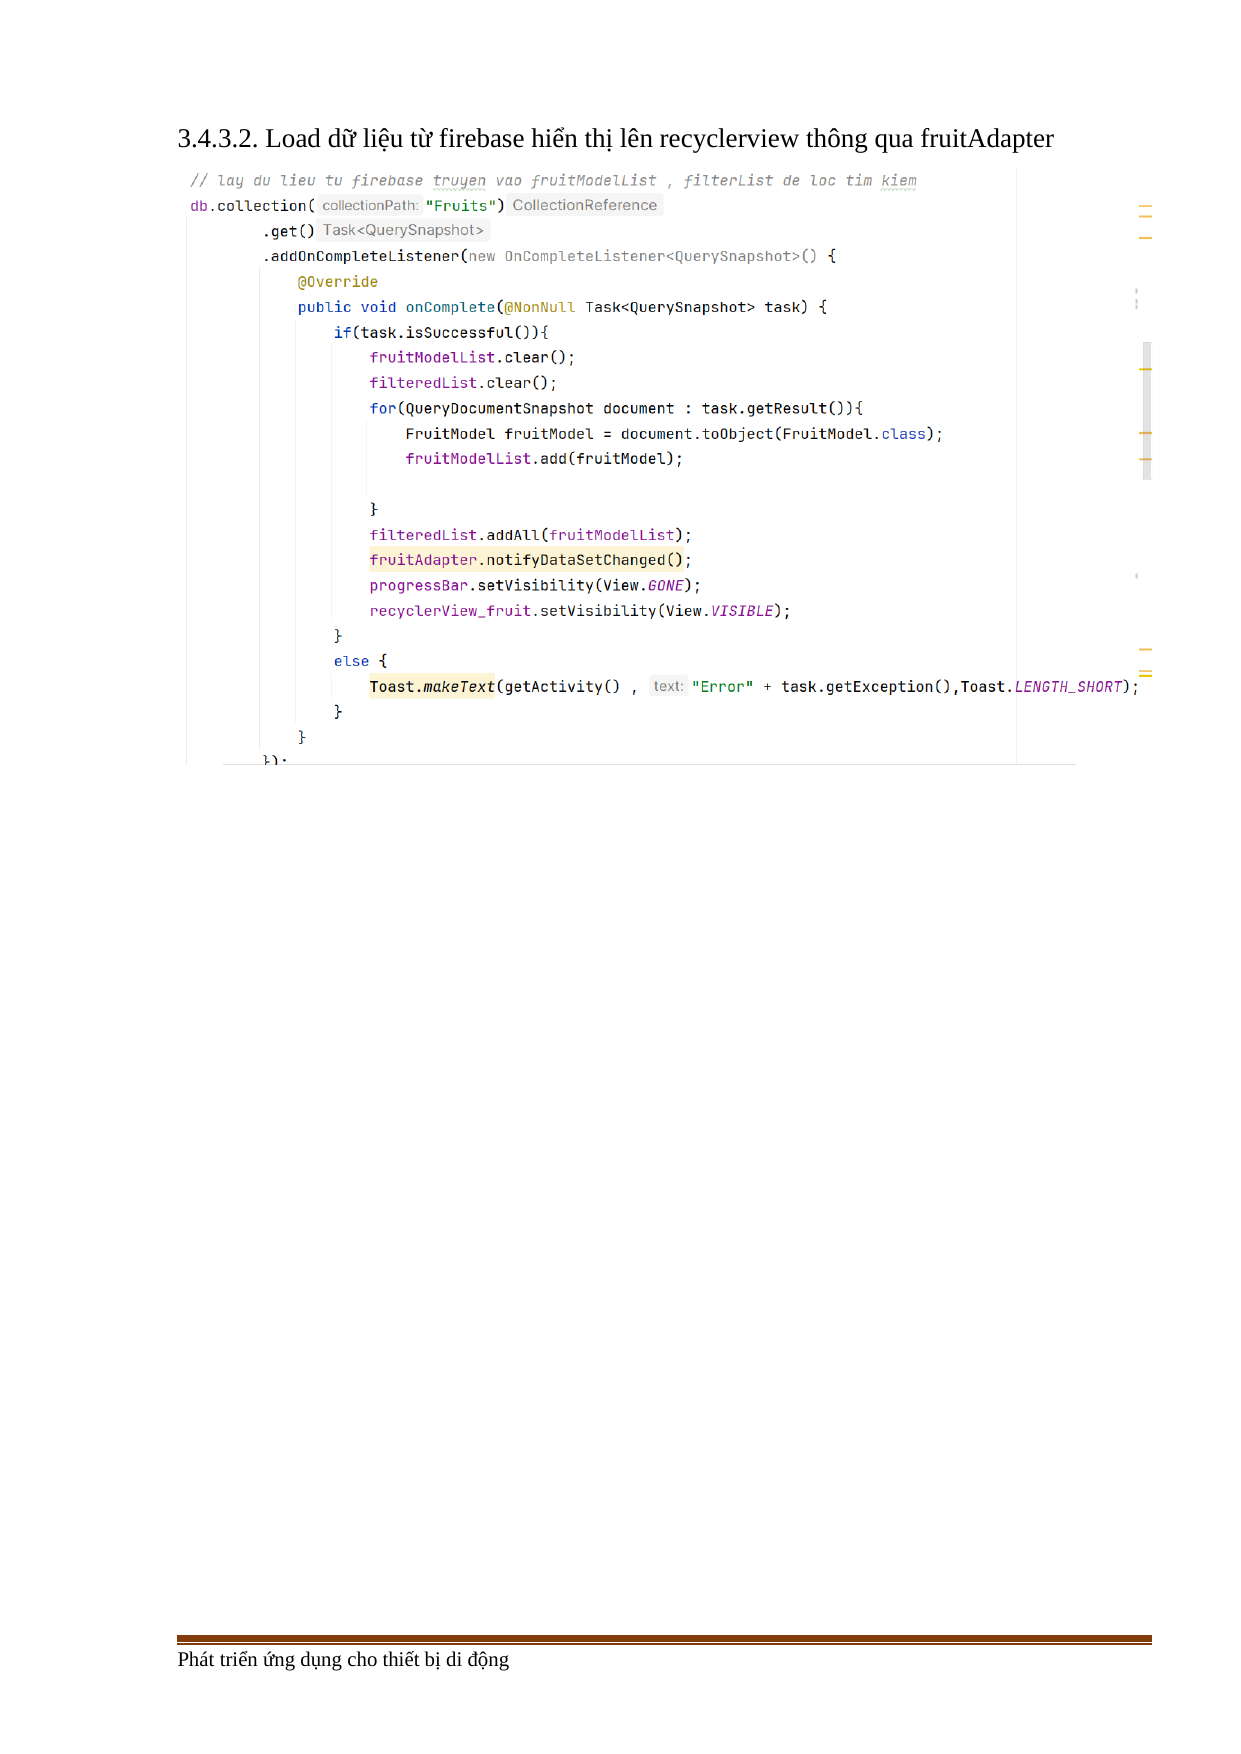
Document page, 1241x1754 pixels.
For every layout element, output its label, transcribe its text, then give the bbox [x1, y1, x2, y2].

picture [177, 168, 1153, 765]
subtitle 3.4.3.2. Load dữ liệu từ firebase hiển thị lên recyclerview thông qua fruitAdapter [177, 122, 1152, 153]
